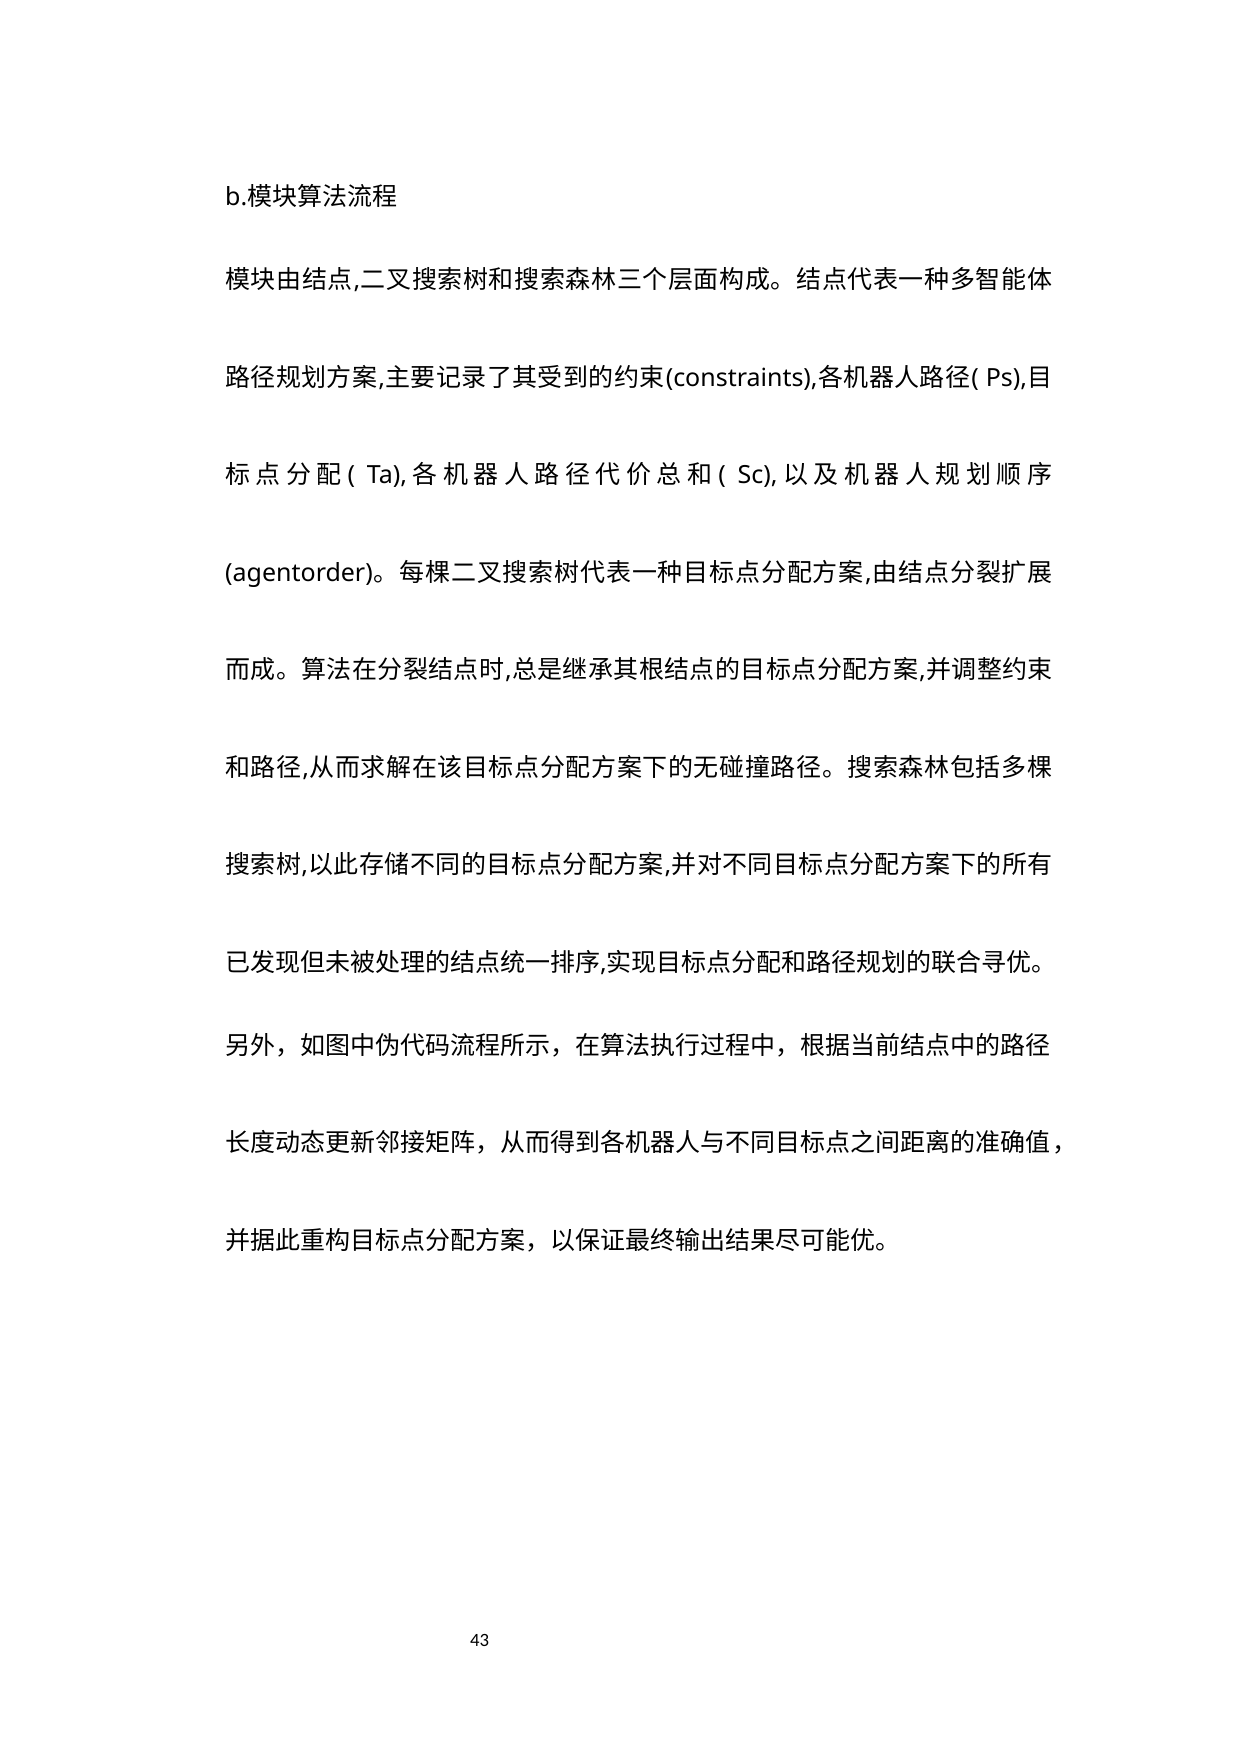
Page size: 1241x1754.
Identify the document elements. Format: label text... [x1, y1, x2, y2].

text 另外，如图中伪代码流程所示，在算法执行过程中，根据当前结点中的路径长度动态更新邻接矩阵，从而得到各机器人与不同目标点之间距离的准确值，并据此重构目标点分配方案，以保证最终输出结果尽可能优。 [225, 1011, 1053, 1271]
text b.模块算法流程 [225, 162, 1053, 227]
text 模块由结点,二叉搜索树和搜索森林三个层面构成。结点代表一种多智能体路径规划方案,主要记录了其受到的约束(constraints),各机器人路径( Ps),目标点分配( Ta),各机器人路径代价总和( Sc),以及机器人规划顺序(agentorder)。每棵二叉搜索树代表一种目标点分配方案,由结点分裂扩展而成。算法在分裂结点时,总是继承其根结点的目标点分配方案,并调整约束和路径,从而求解在该目标点分配方案下的无碰撞路径。搜索森林包括多棵搜索树,以此存储不同的目标点分配方案,并对不同目标点分配方案下的所有已发现但未被处理的结点统一排序,实现目标点分配和路径规划的联合寻优。 [225, 245, 1053, 993]
